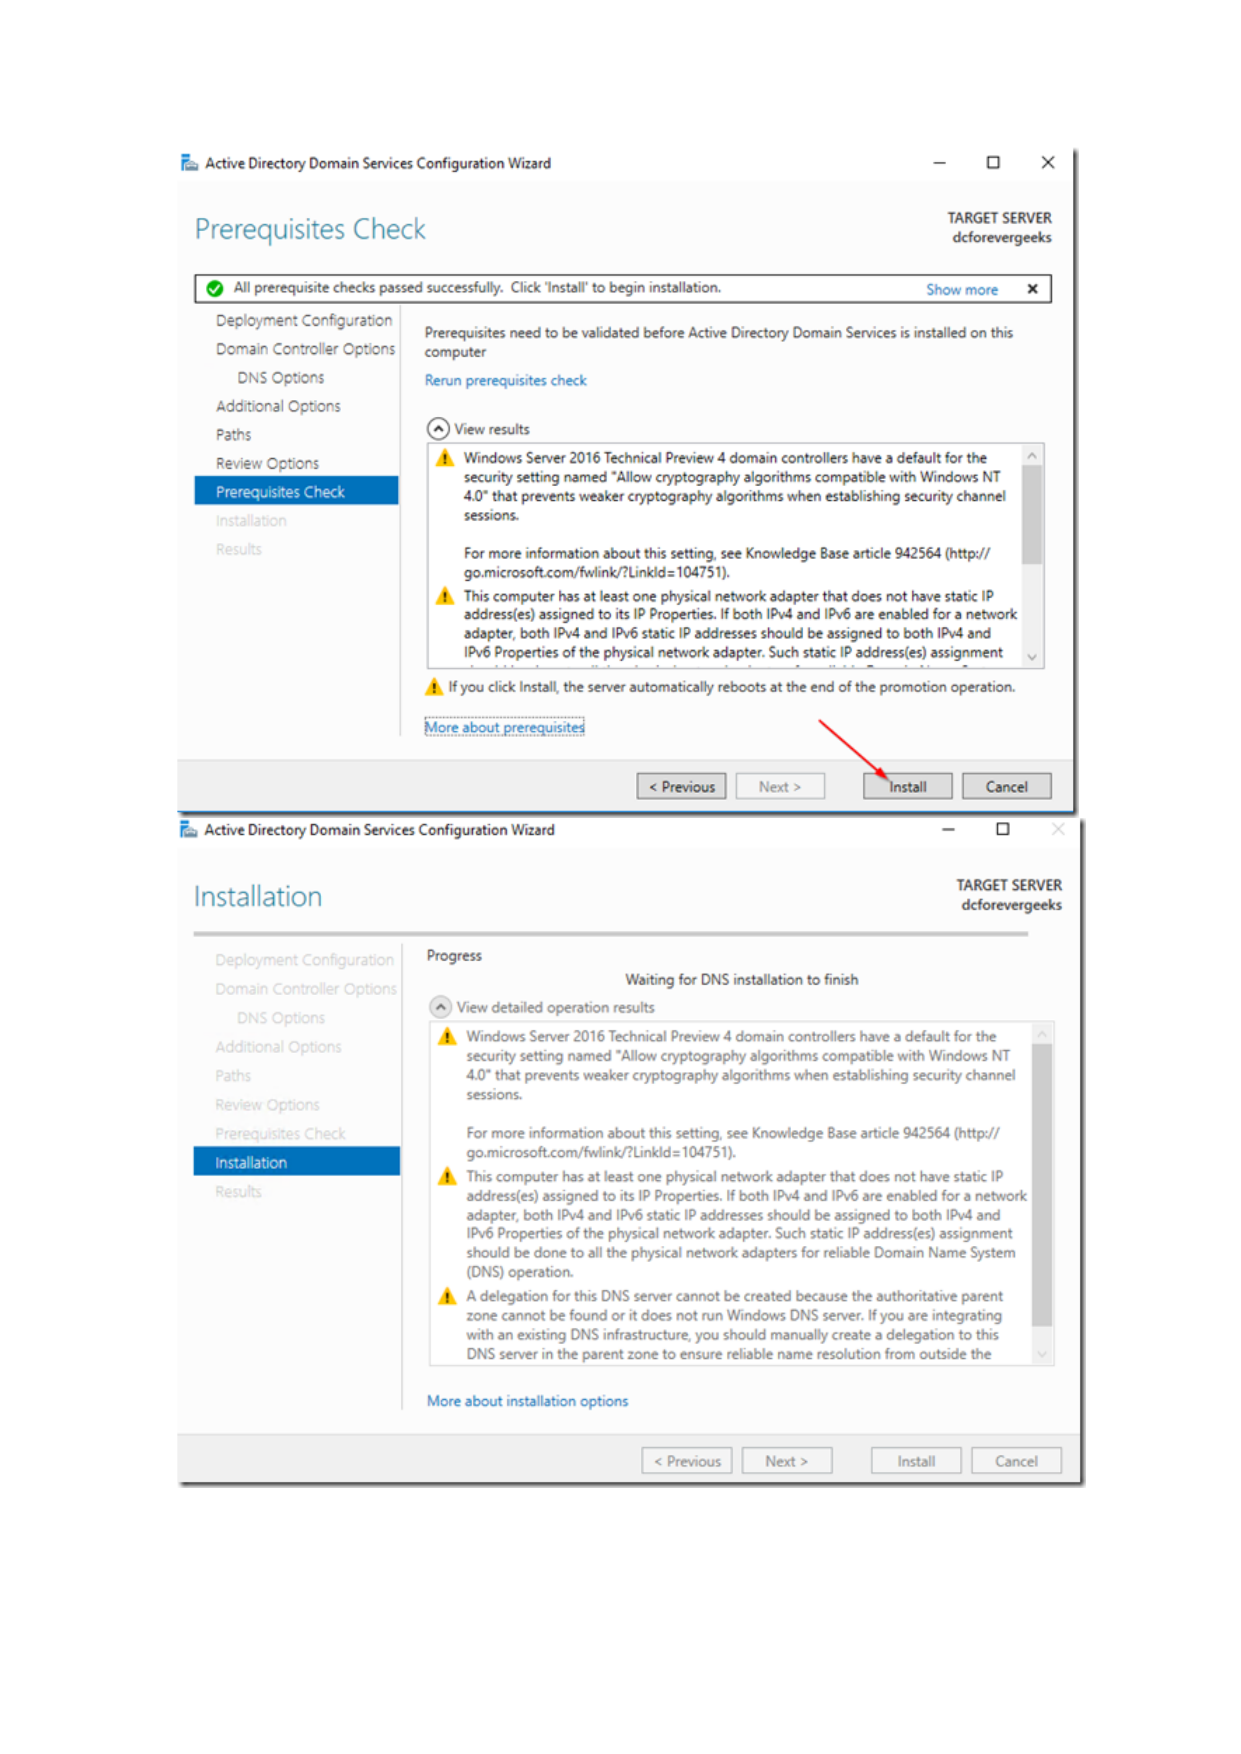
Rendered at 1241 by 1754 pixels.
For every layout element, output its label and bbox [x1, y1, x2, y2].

picture [177, 147, 1086, 1488]
